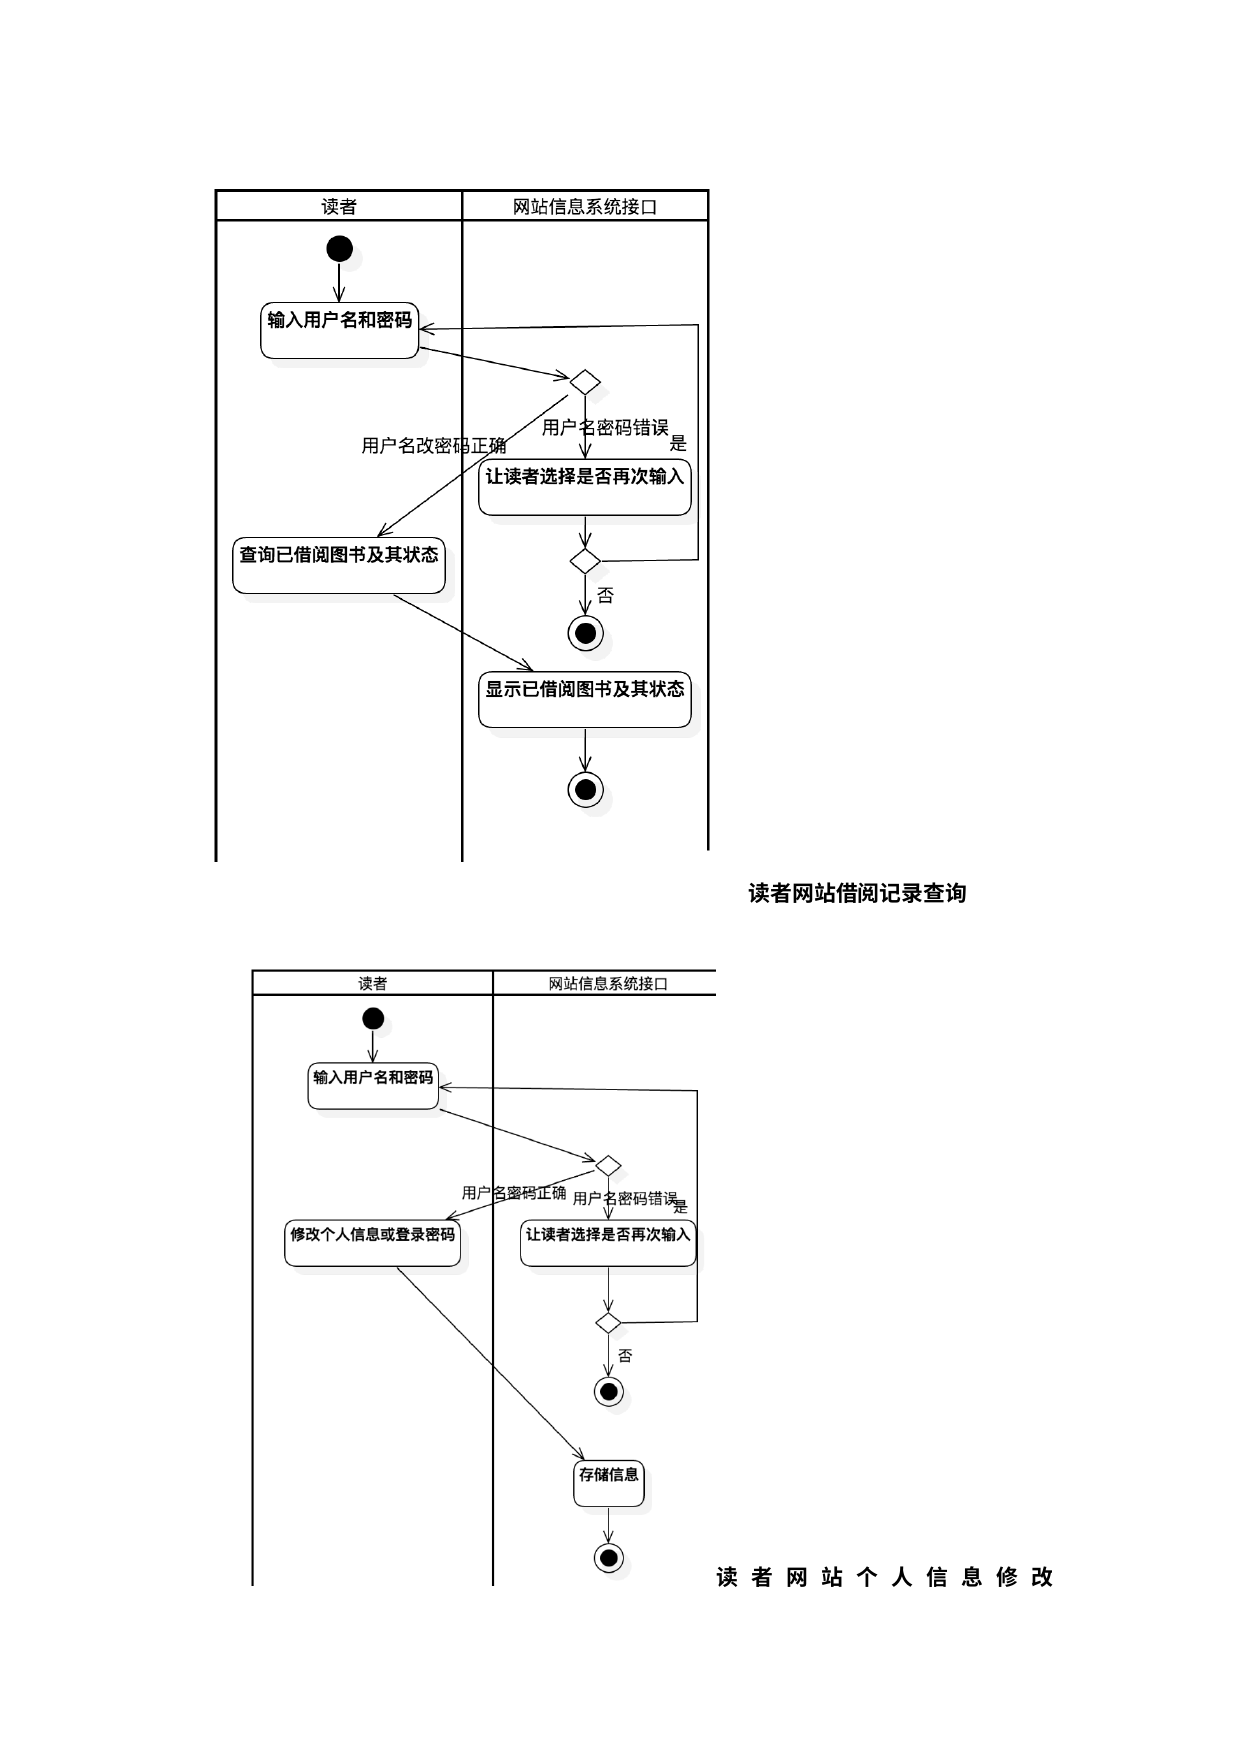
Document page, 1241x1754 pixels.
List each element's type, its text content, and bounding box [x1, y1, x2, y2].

picture [187, 162, 749, 902]
picture [187, 909, 716, 1586]
